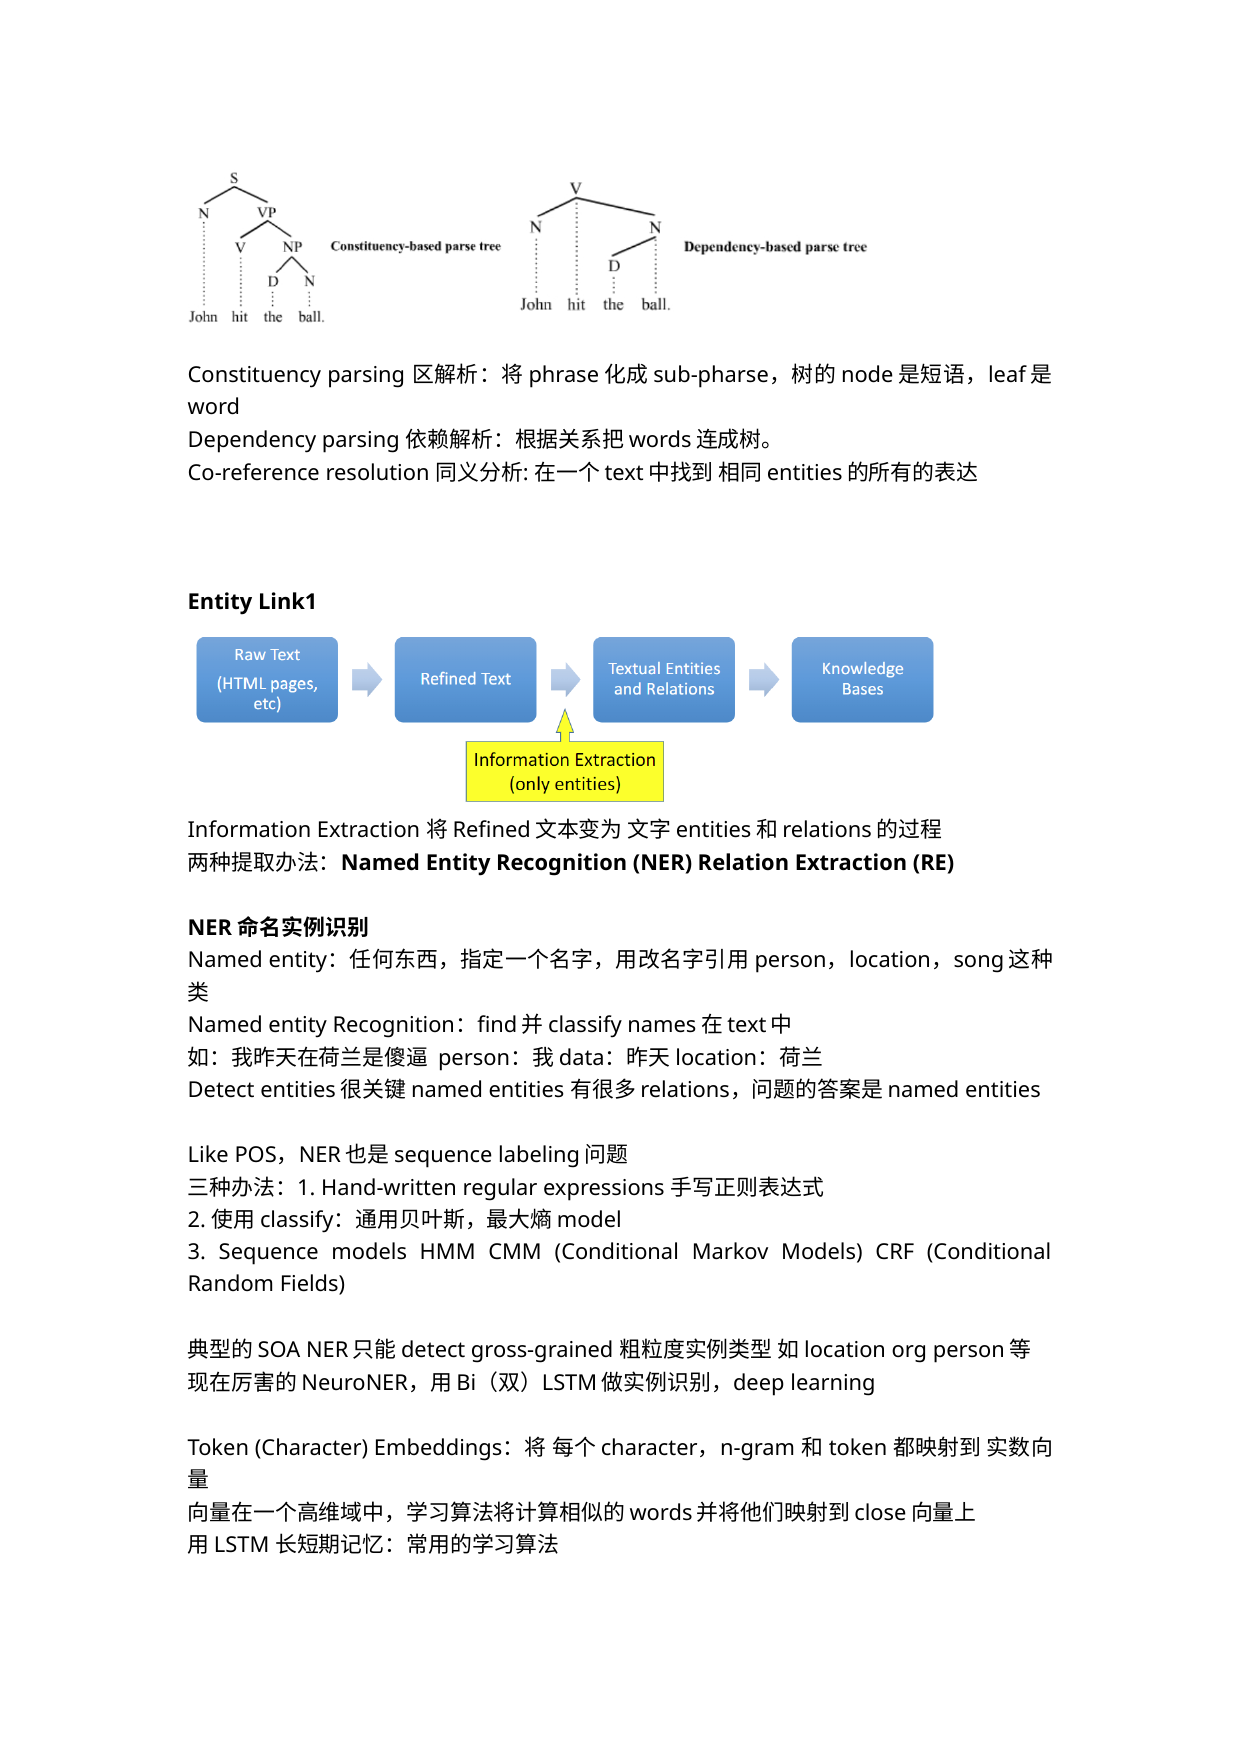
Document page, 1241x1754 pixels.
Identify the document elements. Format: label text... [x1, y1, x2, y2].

text Named entity Recognition：find并classify names在text中 [187, 1007, 1053, 1039]
text 用LSTM 长短期记忆：常用的学习算法 [187, 1527, 1053, 1559]
text NER 命名实例识别 [187, 909, 1053, 942]
text Detect entities很关键 named entities 有很多relations，问题的答案是named entities [187, 1072, 1053, 1104]
text Information Extraction 将Refined文本变为 文字entities和relations的过程 [187, 812, 1053, 844]
text 2. 使用classify：通用贝叶斯，最大熵model [187, 1202, 1053, 1234]
text Like POS，NER也是 sequence labeling问题 [187, 1137, 1053, 1169]
picture [187, 162, 880, 326]
text 如：我昨天在荷兰是傻逼 person：我 data：昨天 location：荷兰 [187, 1039, 1053, 1072]
text Co-reference resolution 同义分析: 在一个text中找到 相同entities的所有的表达 [187, 454, 1053, 487]
text 三种办法：1. Hand-written regular expressions 手写正则表达式 [187, 1169, 1053, 1202]
text Dependency parsing 依赖解析：根据关系把words连成树。 [187, 422, 1053, 454]
text Named entity：任何东西，指定一个名字，用改名字引用 person，location，song这种类 [187, 942, 1053, 1007]
text 典型的SOA NER只能detect gross-grained 粗粒度实例类型 如 location org person等 [187, 1332, 1053, 1364]
text Entity Link1 [187, 584, 1053, 617]
text 现在厉害的NeuroNER，用Bi（双）LSTM做实例识别，deep learning [187, 1364, 1053, 1397]
text 向量在一个高维域中，学习算法将计算相似的words并将他们映射到close向量上 [187, 1494, 1053, 1527]
text Constituency parsing 区解析：将phrase化成sub-pharse，树的node是短语，leaf是word [187, 357, 1053, 422]
text 两种提取办法：Named Entity Recognition (NER) Relation Extraction (RE) [187, 844, 1053, 877]
picture [187, 617, 948, 812]
text 3. Sequence models HMM CMM (Conditional Markov Models) CRF (Conditional Random Fields) [187, 1234, 1053, 1299]
text Token (Character) Embeddings：将 每个character，n-gram 和 token 都映射到 实数向量 [187, 1429, 1053, 1494]
